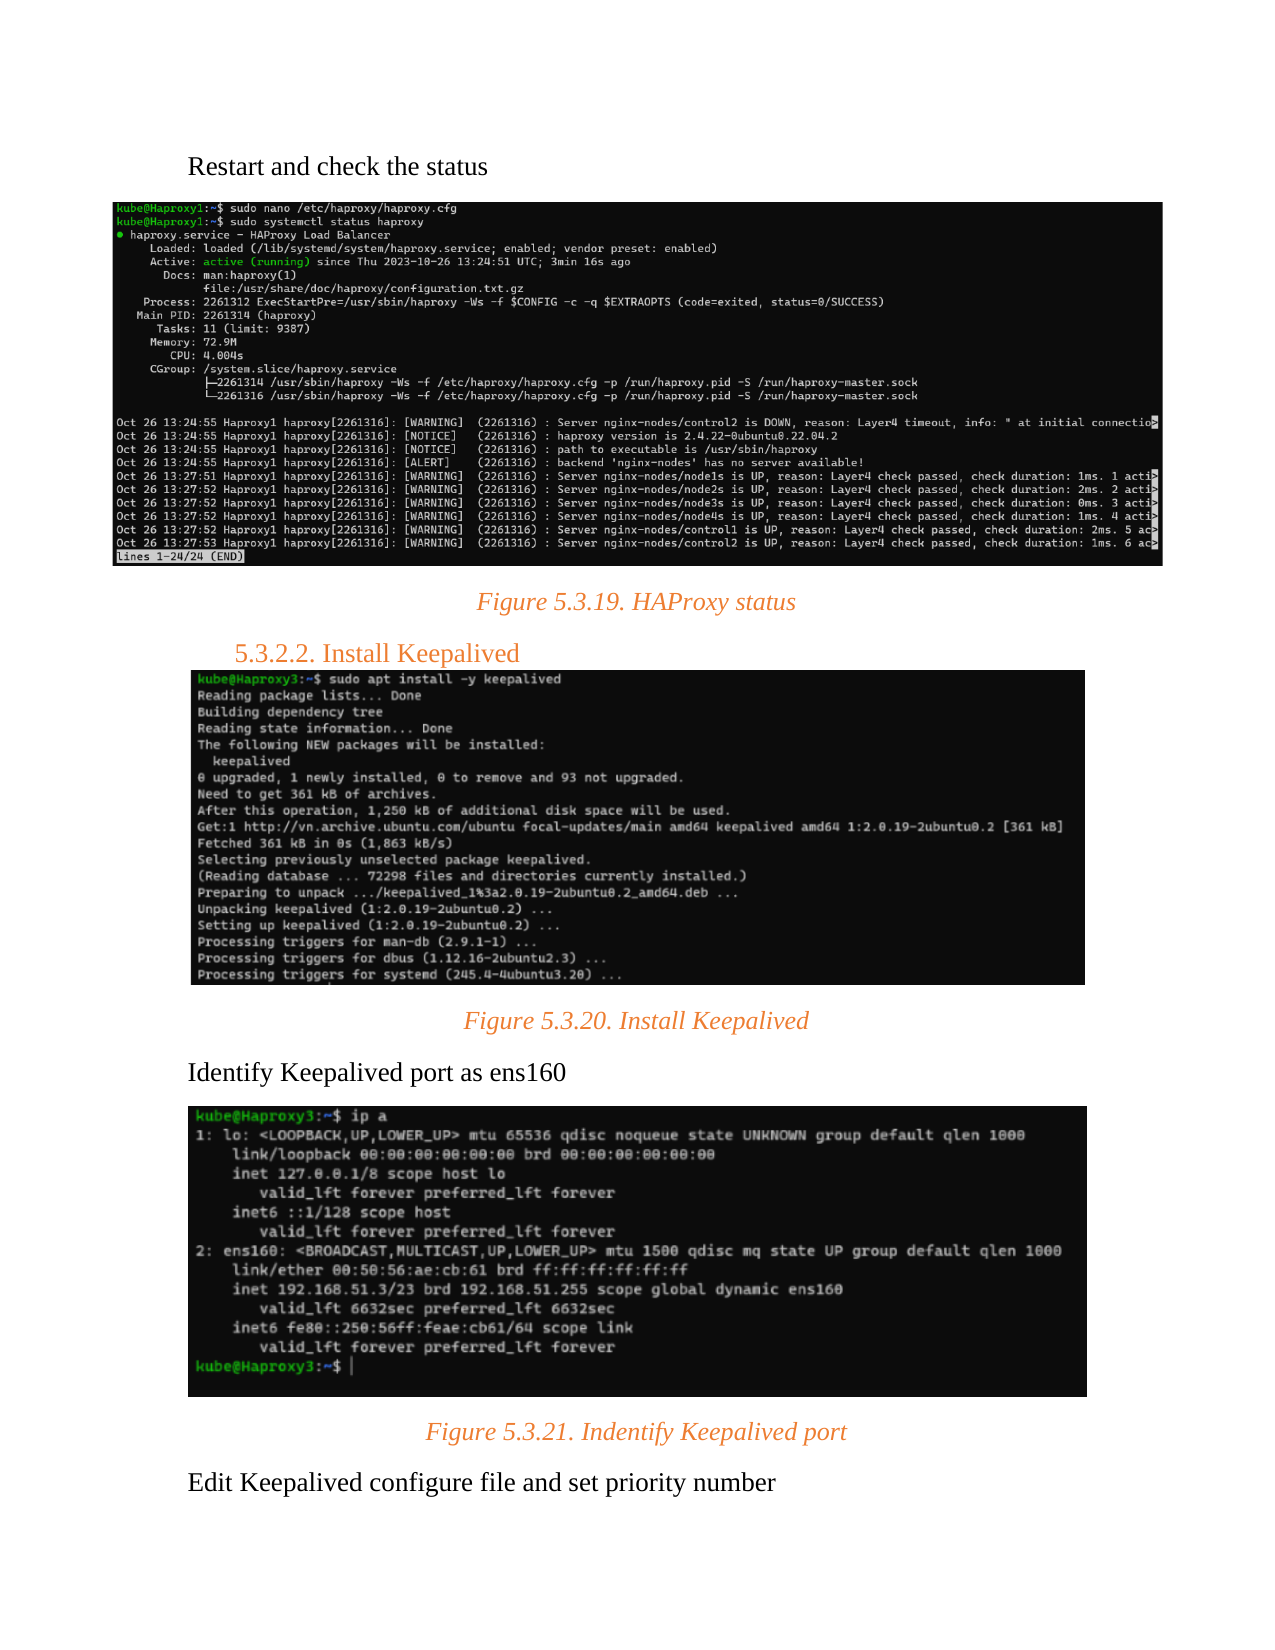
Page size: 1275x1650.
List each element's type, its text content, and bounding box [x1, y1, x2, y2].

picture [188, 1106, 1087, 1397]
picture [112, 202, 1163, 566]
picture [190, 670, 1085, 985]
text Restart and check the status [150, 150, 1125, 181]
subtitle 5.3.2.2. Install Keepalived [150, 637, 1125, 668]
text Edit Keepalived configure file and set priority number [150, 1466, 1125, 1498]
text Identify Keepalived port as ens160 [150, 1056, 1125, 1087]
